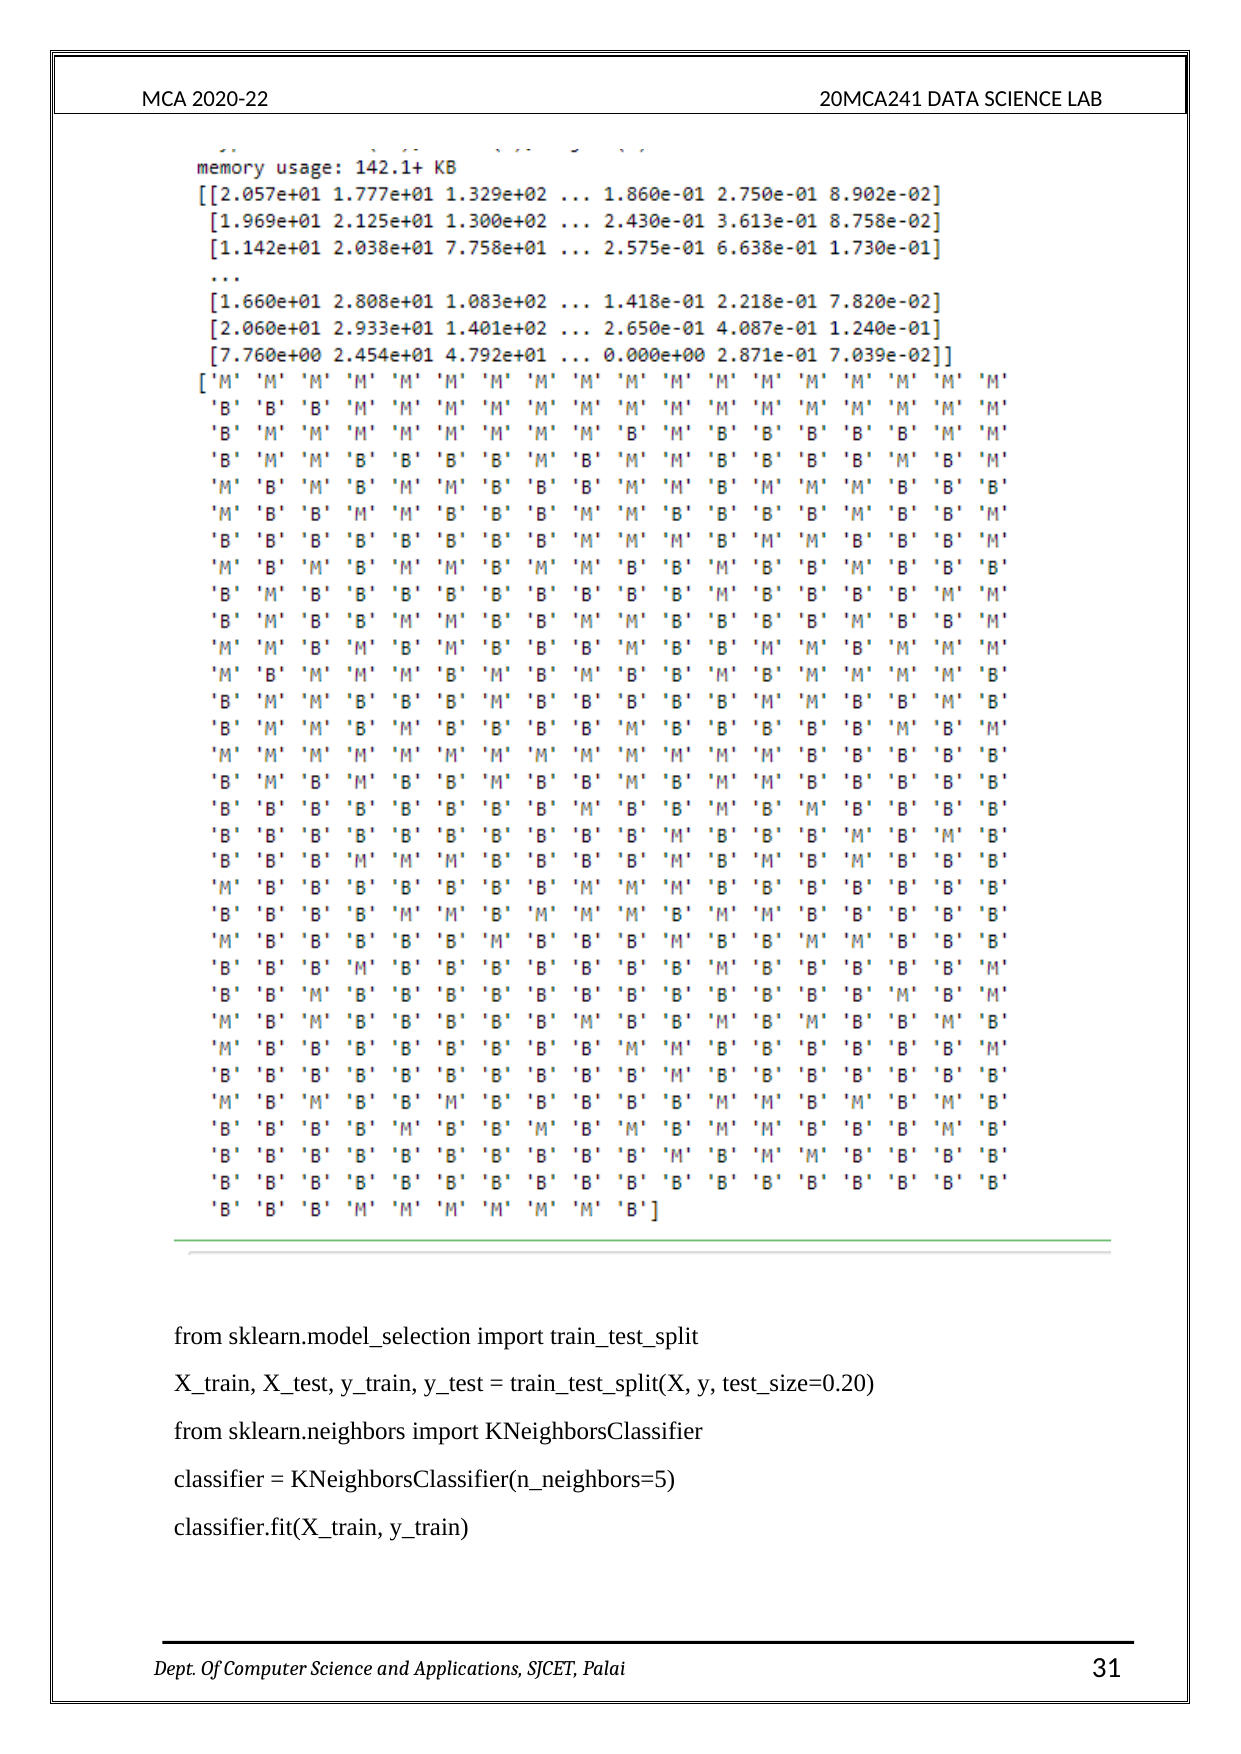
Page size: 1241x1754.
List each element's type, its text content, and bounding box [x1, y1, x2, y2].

picture [173, 149, 1112, 1255]
text X_train, X_test, y_train, y_test = train_test_split(X, y, test_size=0.20) [174, 1368, 1165, 1397]
text from sklearn.neighbors import KNeighborsClassifier [174, 1416, 1165, 1445]
text classifier = KNeighborsClassifier(n_neighbors=5) [174, 1464, 1165, 1493]
text classifier.fit(X_train, y_train) [174, 1512, 1165, 1540]
text from sklearn.model_selection import train_test_split [174, 1321, 1165, 1349]
